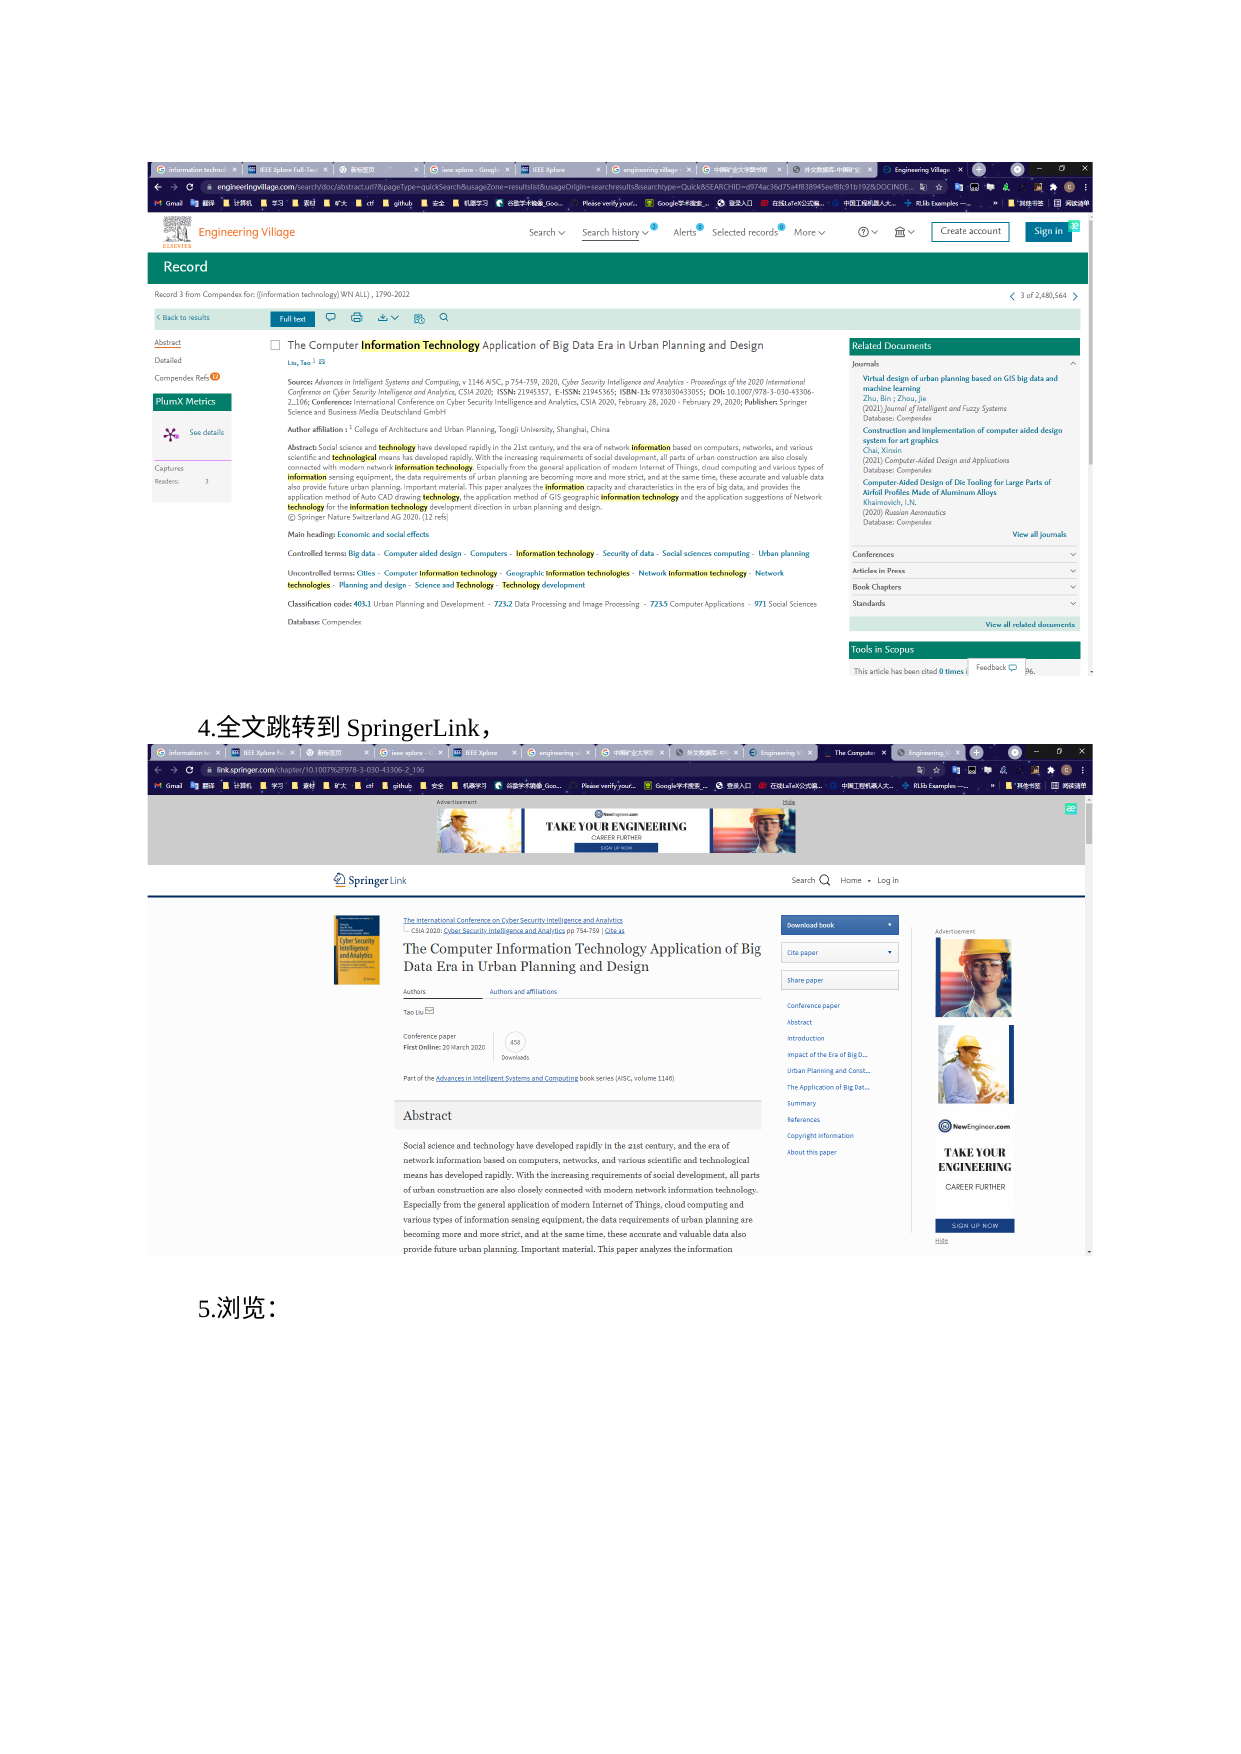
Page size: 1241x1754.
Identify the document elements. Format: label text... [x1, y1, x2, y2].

picture [147, 744, 1093, 1256]
text 5.浏览： [148, 1288, 1092, 1325]
text 4.全文跳转到SpringerLink， [148, 708, 1092, 744]
picture [147, 162, 1093, 676]
